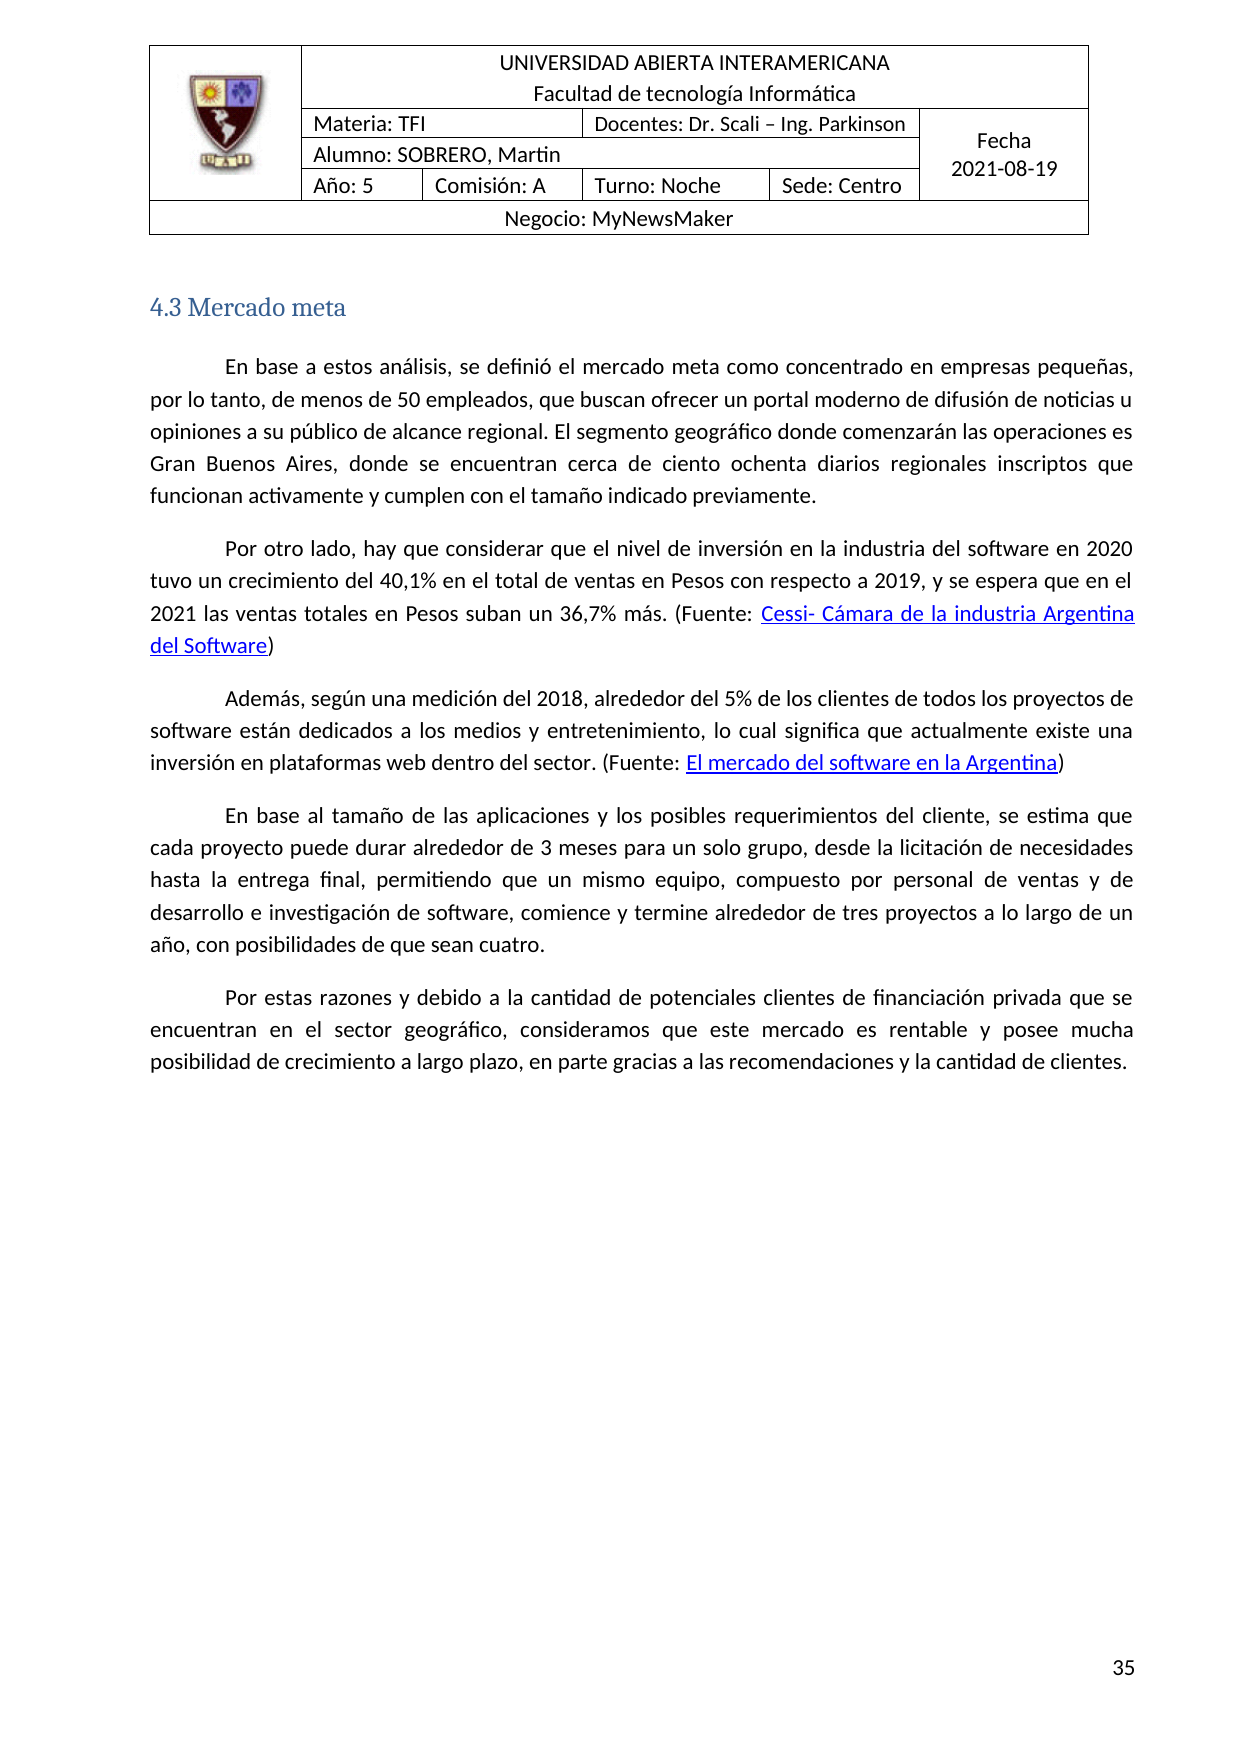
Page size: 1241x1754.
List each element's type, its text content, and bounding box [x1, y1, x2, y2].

text Por estas razones y debido a la cantidad de potenciales clientes de financiación privada que se encuentran en el sector geográfico, consideramos que este mercado es rentable y posee mucha posibilidad de crecimiento a largo plazo, en parte gracias a las recomendaciones y la cantidad de clientes. [150, 983, 1135, 1075]
subtitle 4.3 Mercado meta [150, 292, 1135, 323]
text Por otro lado, hay que considerar que el nivel de inversión en la industria del software en 2020 tuvo un crecimiento del 40,1% en el total de ventas en Pesos con respecto a 2019, y se espera que en el 2021 las ventas totales en Pesos suban un 36,7% más. (Fuente: Cessi- Cámara de la industria Argentina del Software) [150, 534, 1135, 659]
text Además, según una medición del 2018, alrededor del 5% de los clientes de todos los proyectos de software están dedicados a los medios y entretenimiento, lo cual significa que actualmente existe una inversión en plataformas web dentro del sector. (Fuente: El mercado del software en la Argentina) [150, 684, 1135, 776]
text En base al tamaño de las aplicaciones y los posibles requerimientos del cliente, se estima que cada proyecto puede durar alrededor de 3 meses para un solo grupo, desde la licitación de necesidades hasta la entrega final, permitiendo que un mismo equipo, compuesto por personal de ventas y de desarrollo e investigación de software, comience y termine alrededor de tres proyectos a lo largo de un año, con posibilidades de que sean cuatro. [150, 801, 1135, 958]
picture [175, 67, 276, 180]
text En base a estos análisis, se definió el mercado meta como concentrado en empresas pequeñas, por lo tanto, de menos de 50 empleados, que buscan ofrecer un portal moderno de difusión de noticias u opiniones a su público de alcance regional. El segmento geográfico donde comenzarán las operaciones es Gran Buenos Aires, donde se encuentran cerca de ciento ochenta diarios regionales inscriptos que funcionan activamente y cumplen con el tamaño indicado previamente. [150, 352, 1135, 509]
